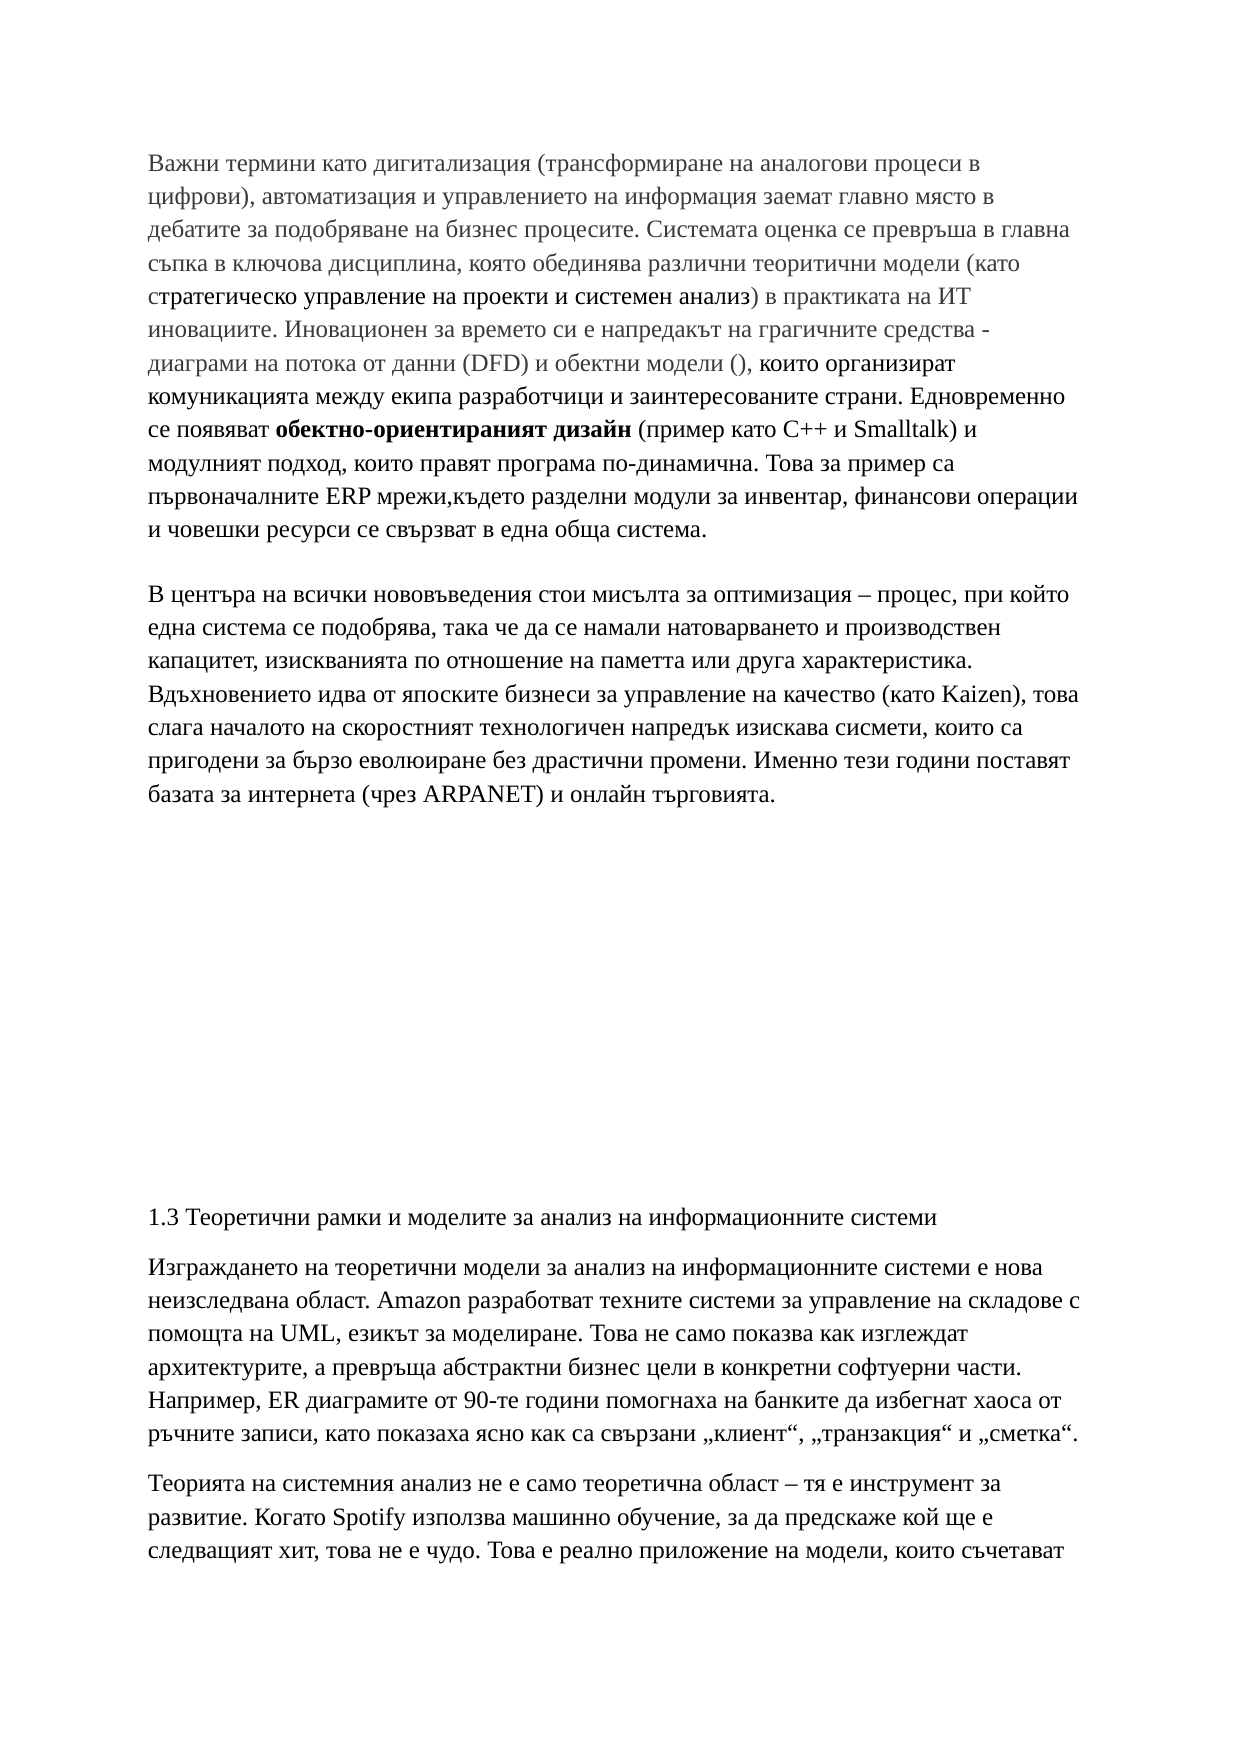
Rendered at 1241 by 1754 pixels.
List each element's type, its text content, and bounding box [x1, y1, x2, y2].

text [148, 1468, 1093, 1564]
text Изграждането на теоретични модели за анализ на информационните системи е нова неизследвана област. Amazon разработват техните системи за управление на складове с помощта на UML, езикът за моделиране. Това не само показва как изглеждат архитектурите, а превръща абстрактни бизнес цели в конкретни софтуерни части. Например, ER диаграмите от 90-те години помогнаха на банките да избегнат хаоса от ръчните записи, като показаха ясно как са свързани „клиент“, „транзакция“ и „сметка“. [148, 1252, 1093, 1447]
text Важни термини като дигитализация (трансформиране на аналогови процеси в цифрови), автоматизация и управлението на информация заемат главно място в дебатите за подобряване на бизнес процесите. Системата оценка се превръша в главна съпка в ключова дисциплина, която обединява различни теоритични модели (като стратегическо управление на проекти и системен анализ) в практиката на ИТ иновациите. Иновационен за времето си е напредакът на грагичните средства - диаграми на потока от данни (DFD) и обектни модели (), които организират комуникацията между екипа разработчици и заинтересованите страни. Едновременно се появяват обектно-ориентираният дизайн (пример като C++ и Smalltalk) и модулният подход, които правят програма по-динамична. Това за пример са първоначалните ERP мрежи,където разделни модули за инвентар, финансови операции и човешки ресурси се свързват в една обща система. [148, 148, 1093, 543]
text 1.3 Теоретични рамки и моделите за анализ на информационните системи [148, 1202, 1093, 1231]
text В центъра на всички нововъведения стои мисълта за оптимизация – процес, при който една система се подобрява, така че да се намали натоварването и производствен капацитет, изискванията по отношение на паметта или друга характеристика. Вдъхновението идва от япоските бизнеси за управление на качество (като Kaizen), това слага началото на скоростният технологичен напредък изискава сисмети, които са пригодени за бързо еволюиране без драстични промени. Именно тези години поставят базата за интернета (чрез ARPANET) и онлайн търговията. [148, 579, 1093, 808]
